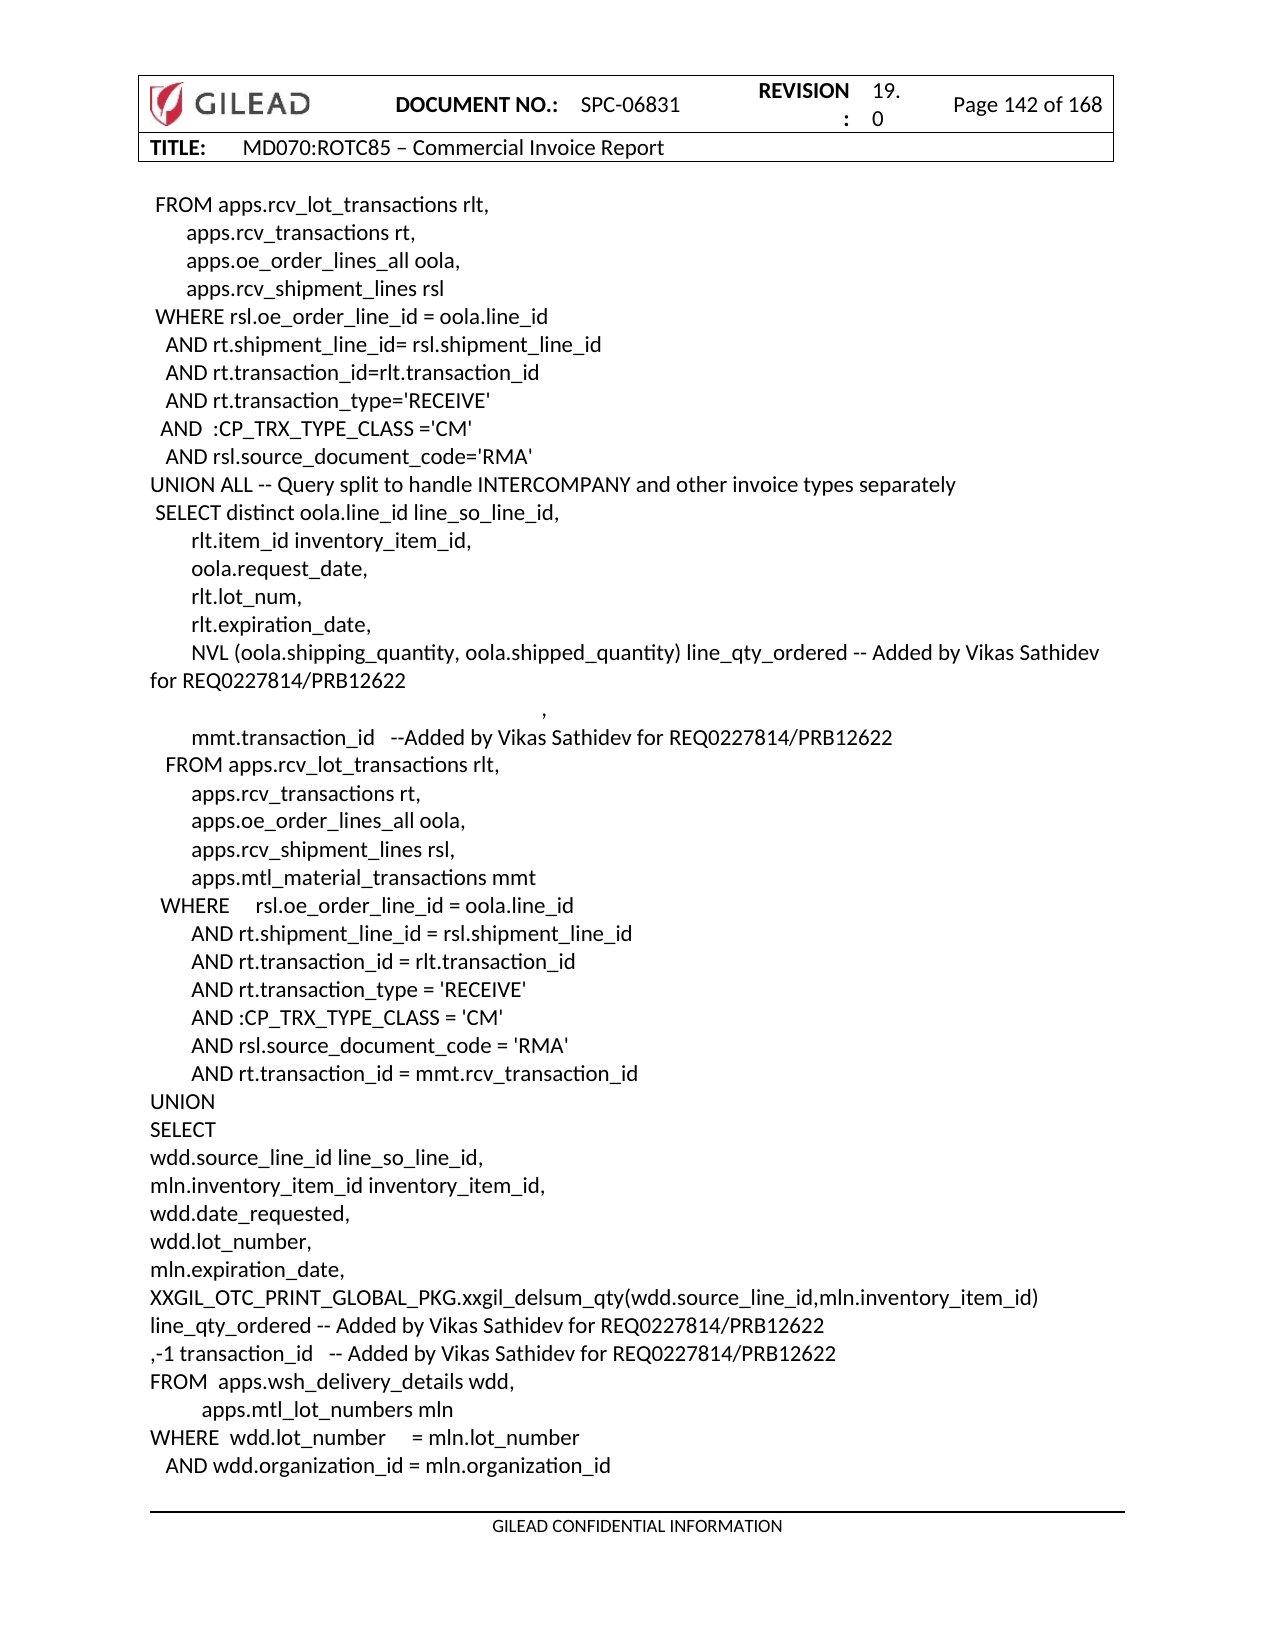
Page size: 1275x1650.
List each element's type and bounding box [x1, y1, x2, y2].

picture [150, 82, 310, 126]
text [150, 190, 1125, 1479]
